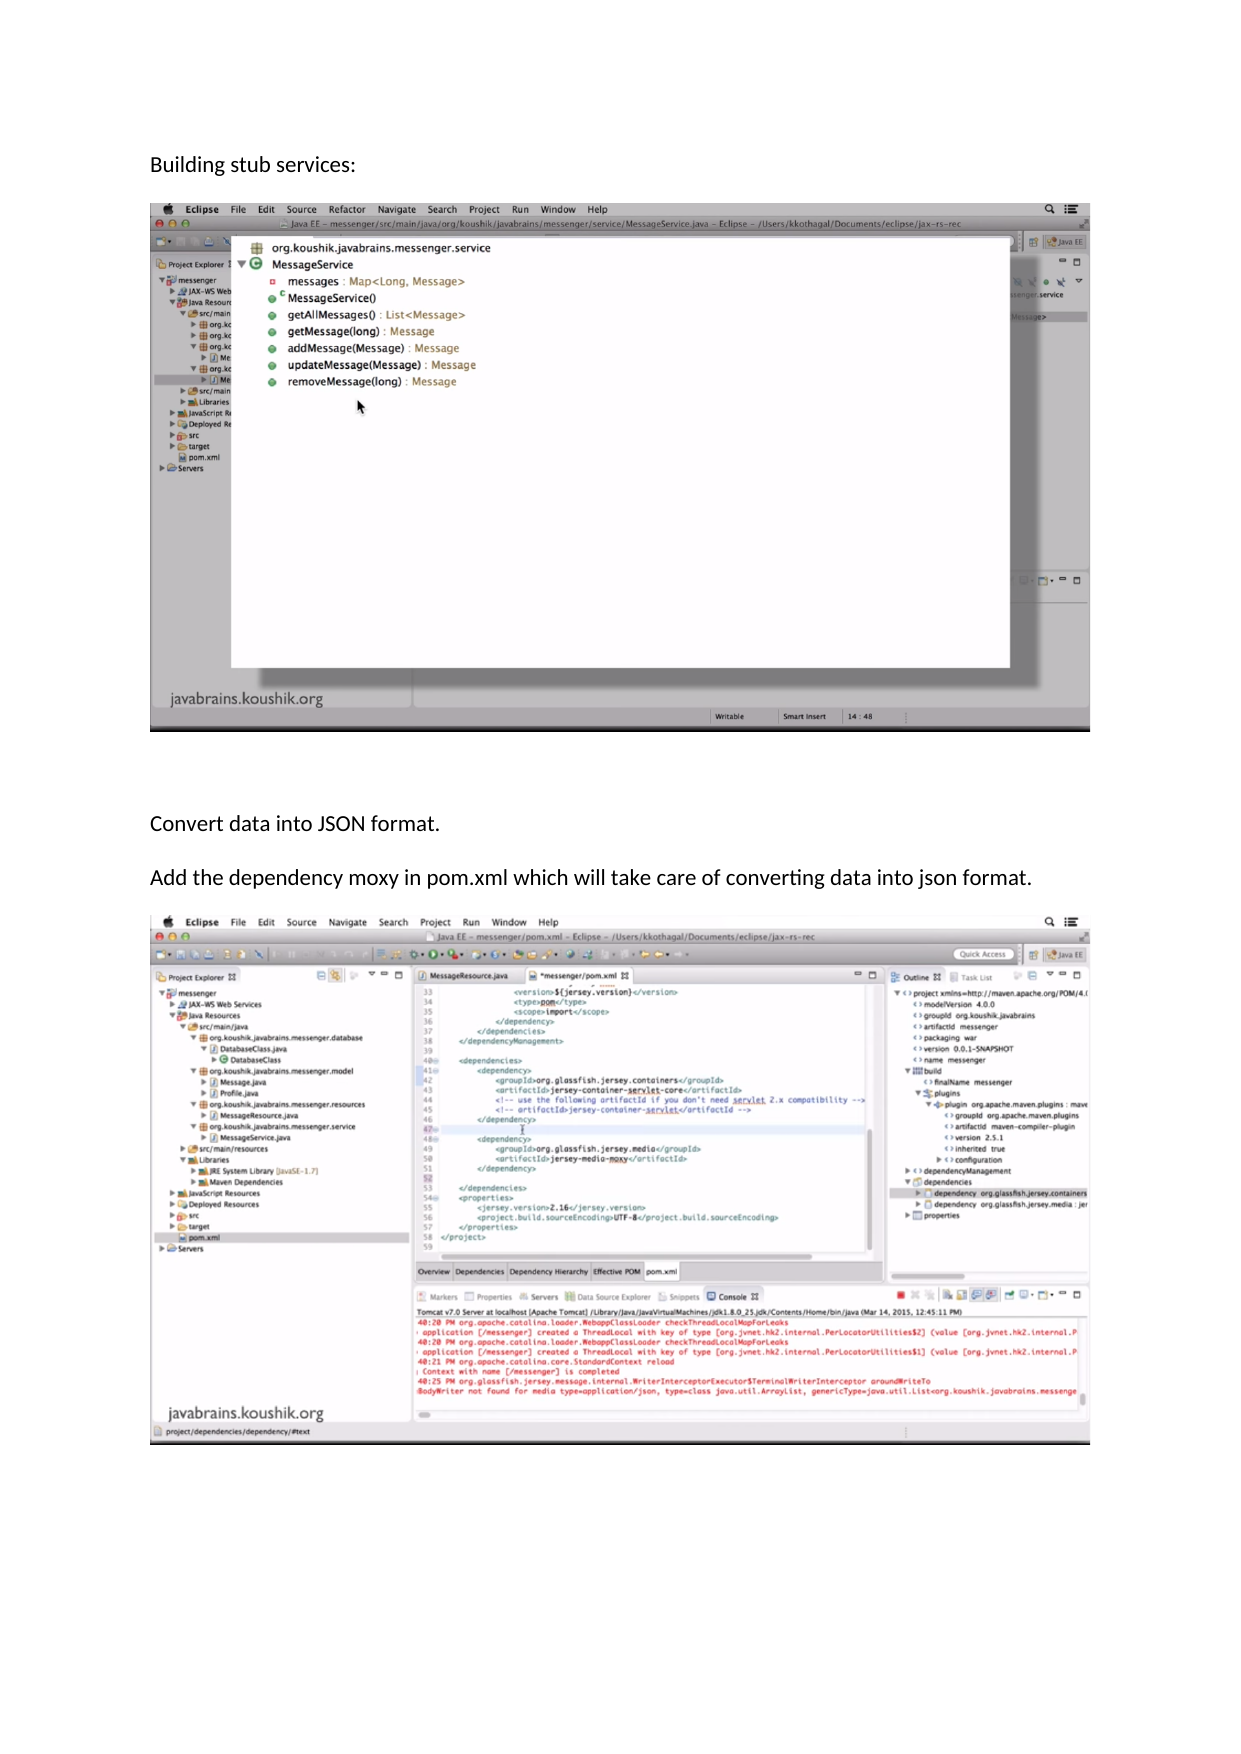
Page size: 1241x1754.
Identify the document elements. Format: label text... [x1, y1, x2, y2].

text Convert data into JSON format. [150, 809, 1090, 838]
text Add the dependency moxy in pom.xml which will take care of converting data into json format. [150, 863, 1090, 891]
picture [150, 203, 1091, 732]
text Building stub services: [150, 150, 1090, 178]
picture [150, 915, 1091, 1445]
